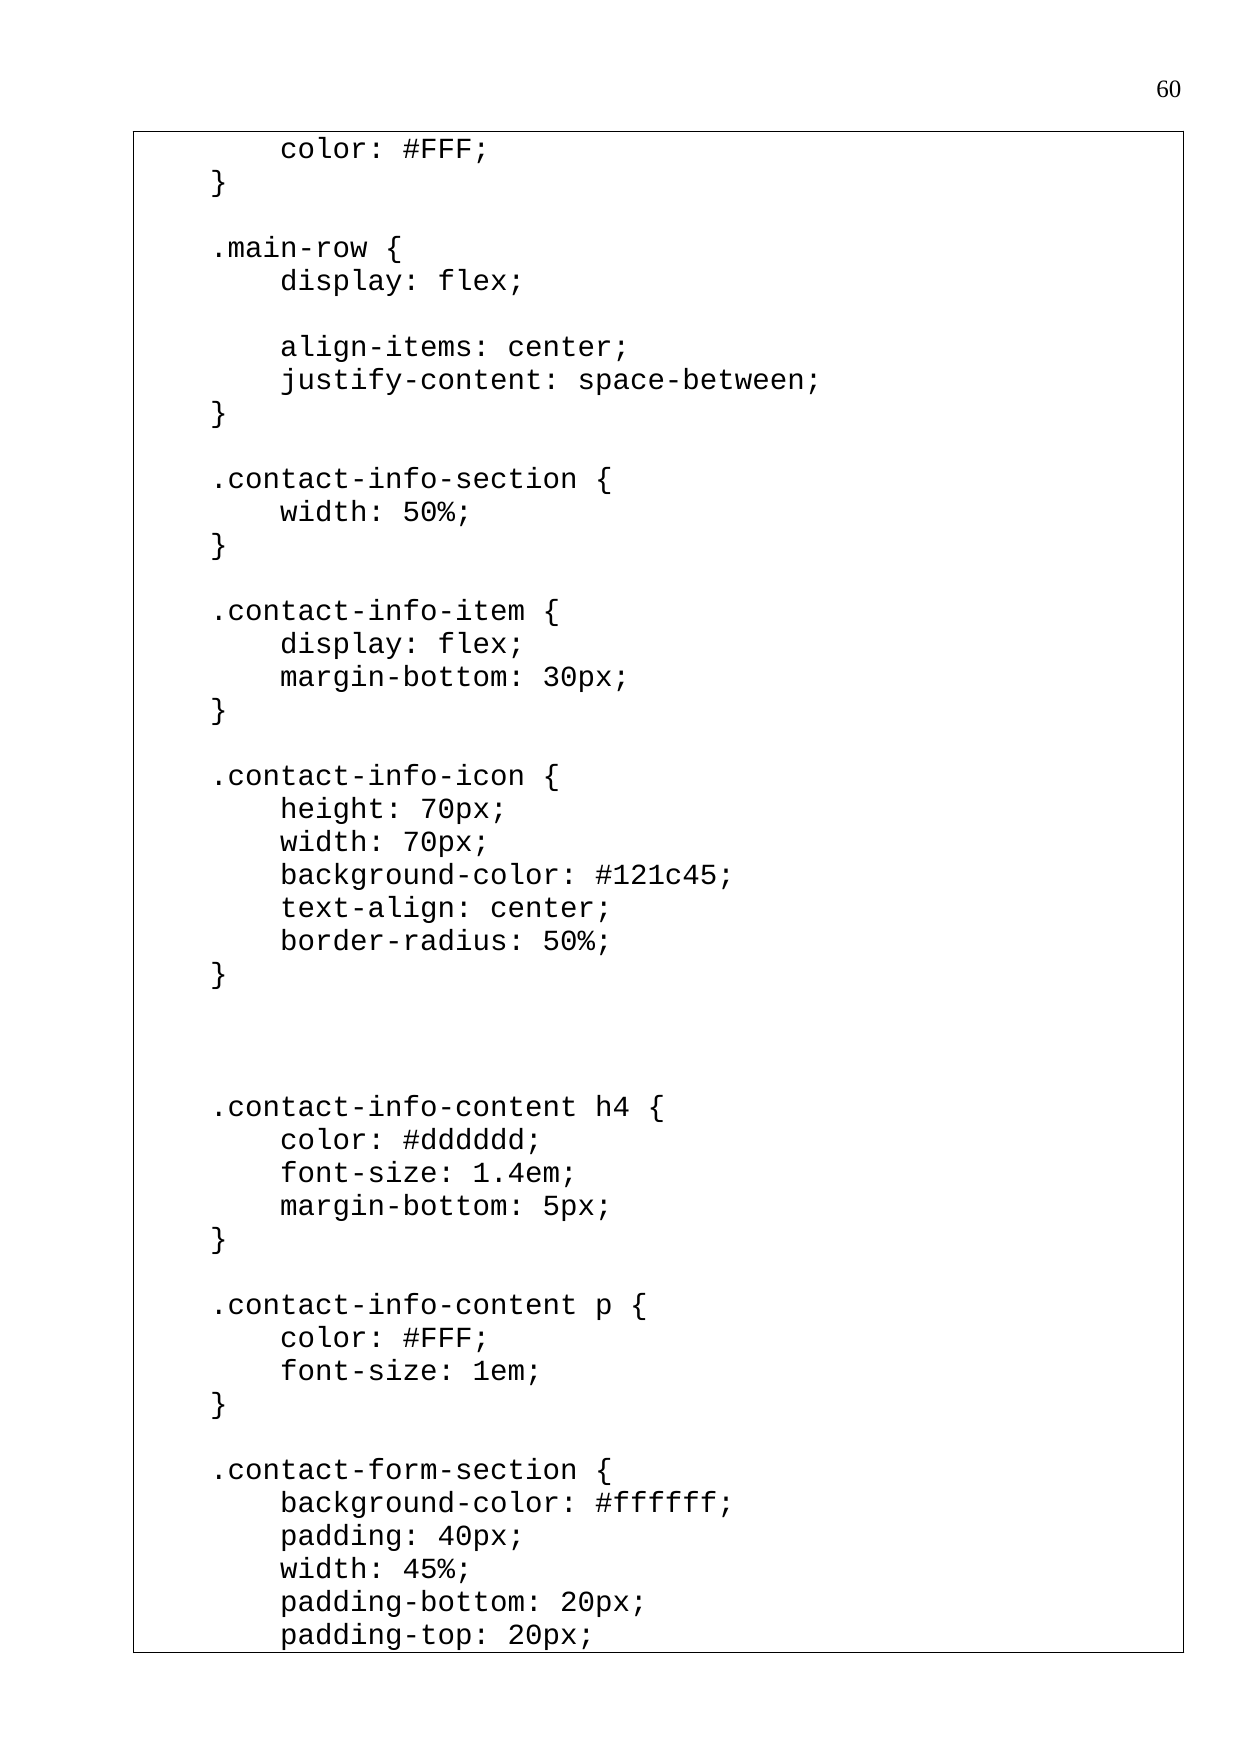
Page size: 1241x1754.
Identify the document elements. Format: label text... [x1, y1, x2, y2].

text .contact-info-icon { [136, 761, 1181, 794]
text color: #dddddd; [136, 1125, 1181, 1158]
text } [136, 167, 1181, 200]
text .contact-info-item { [136, 596, 1181, 629]
text padding-top: 20px; [136, 1620, 1181, 1652]
text .contact-info-section { [136, 464, 1181, 497]
text justify-content: space-between; [136, 365, 1181, 398]
text padding-bottom: 20px; [136, 1587, 1181, 1620]
text .contact-info-content p { [136, 1290, 1181, 1323]
text display: flex; [136, 266, 1181, 299]
text width: 45%; [136, 1554, 1181, 1587]
text width: 50%; [136, 497, 1181, 530]
text margin-bottom: 5px; [136, 1191, 1181, 1224]
text font-size: 1em; [136, 1356, 1181, 1389]
text .contact-info-content h4 { [136, 1092, 1181, 1125]
text color: #FFF; [134, 132, 1183, 167]
text border-radius: 50%; [136, 926, 1181, 959]
text padding: 40px; [136, 1521, 1181, 1554]
text display: flex; [136, 629, 1181, 662]
text .contact-form-section { [136, 1455, 1181, 1488]
text margin-bottom: 30px; [136, 662, 1181, 695]
text } [136, 1389, 1181, 1422]
text } [136, 959, 1181, 992]
text text-align: center; [136, 893, 1181, 926]
text color: #FFF; [136, 1323, 1181, 1356]
text background-color: #ffffff; [136, 1488, 1181, 1521]
text .main-row { [136, 233, 1181, 266]
text } [136, 1224, 1181, 1257]
text align-items: center; [136, 332, 1181, 365]
text height: 70px; [136, 794, 1181, 827]
text background-color: #121c45; [136, 860, 1181, 893]
text font-size: 1.4em; [136, 1158, 1181, 1191]
text } [136, 530, 1181, 563]
text width: 70px; [136, 827, 1181, 860]
text } [136, 398, 1181, 431]
text } [136, 695, 1181, 728]
